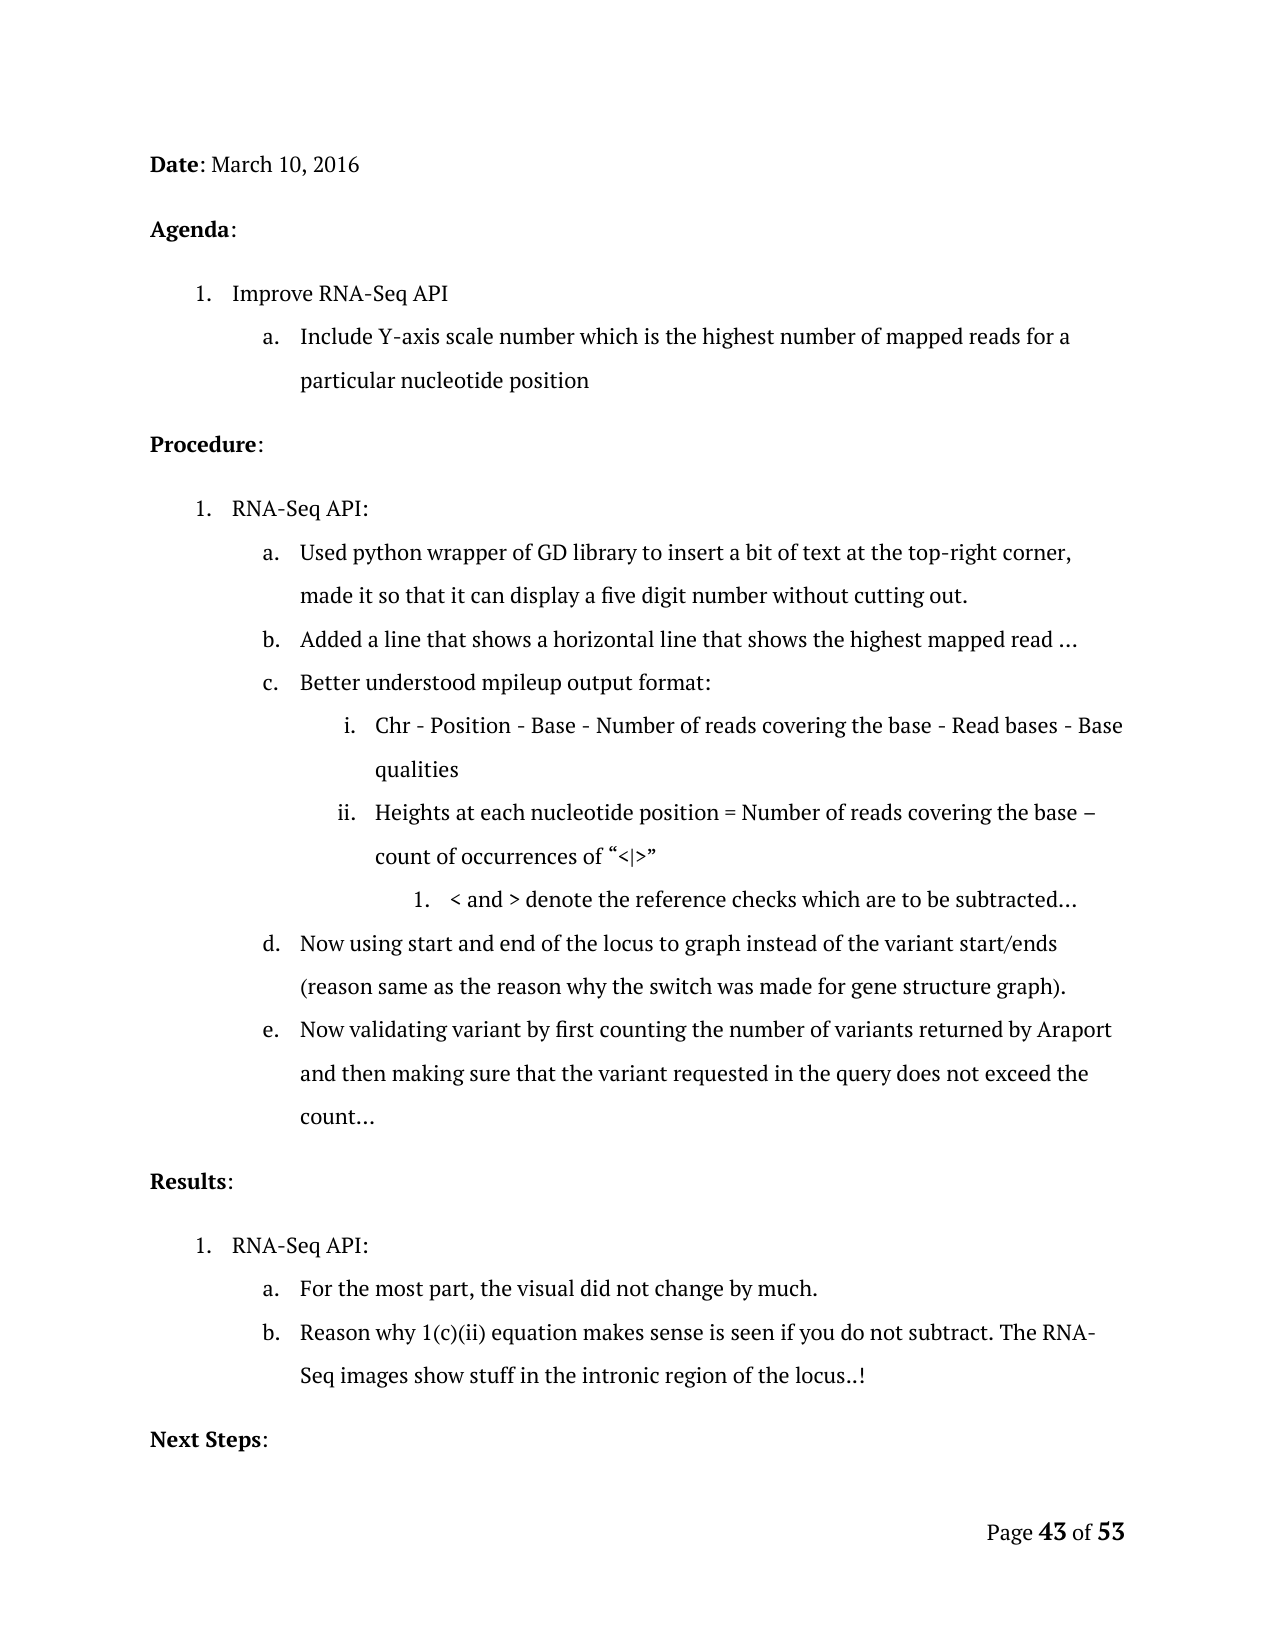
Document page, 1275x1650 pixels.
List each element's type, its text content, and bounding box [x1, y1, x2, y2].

list Heights at each nucleotide position = Number of reads covering the base – count of occurrences of “<|>” [356, 798, 1125, 870]
list Reason why 1(c)(ii) equation makes sense is seen if you do not subtract. The RNA-Seq images show stuff in the intronic region of the locus..! [262, 1317, 1125, 1390]
text Date: March 10, 2016 [150, 150, 1125, 179]
list Include Y-axis scale number which is the highest number of mapped reads for a particular nucleotide position [262, 322, 1125, 394]
list RNA-Seq API: [194, 1231, 1125, 1259]
list Chr - Position - Base - Number of reads covering the base - Read bases - Base qualities [356, 711, 1125, 783]
list Improve RNA-Seq API [194, 278, 1125, 307]
text Agenda: [150, 214, 1125, 243]
text Next Steps: [150, 1425, 1125, 1454]
list RNA-Seq API: [194, 494, 1125, 523]
list Now using start and end of the locus to graph instead of the variant start/ends (reason same as the reason why the switch was made for gene structure graph). [262, 928, 1125, 1001]
list < and > denote the reference checks which are to be subtracted… [412, 885, 1125, 914]
list Now validating variant by first counting the number of variants returned by Araport and then making sure that the variant requested in the query does not exceed the count… [262, 1015, 1125, 1131]
text Procedure: [150, 430, 1125, 459]
list Better understood mpileup output format: [262, 668, 1125, 697]
list Added a line that shows a horizontal line that shows the highest mapped read … [262, 624, 1125, 653]
text Results: [150, 1166, 1125, 1195]
list Used python wrapper of GD library to insert a bit of text at the top-right corner, made it so that it can display a five digit number without cutting out. [262, 537, 1125, 610]
list For the most part, the visual did not change by much. [262, 1274, 1125, 1303]
